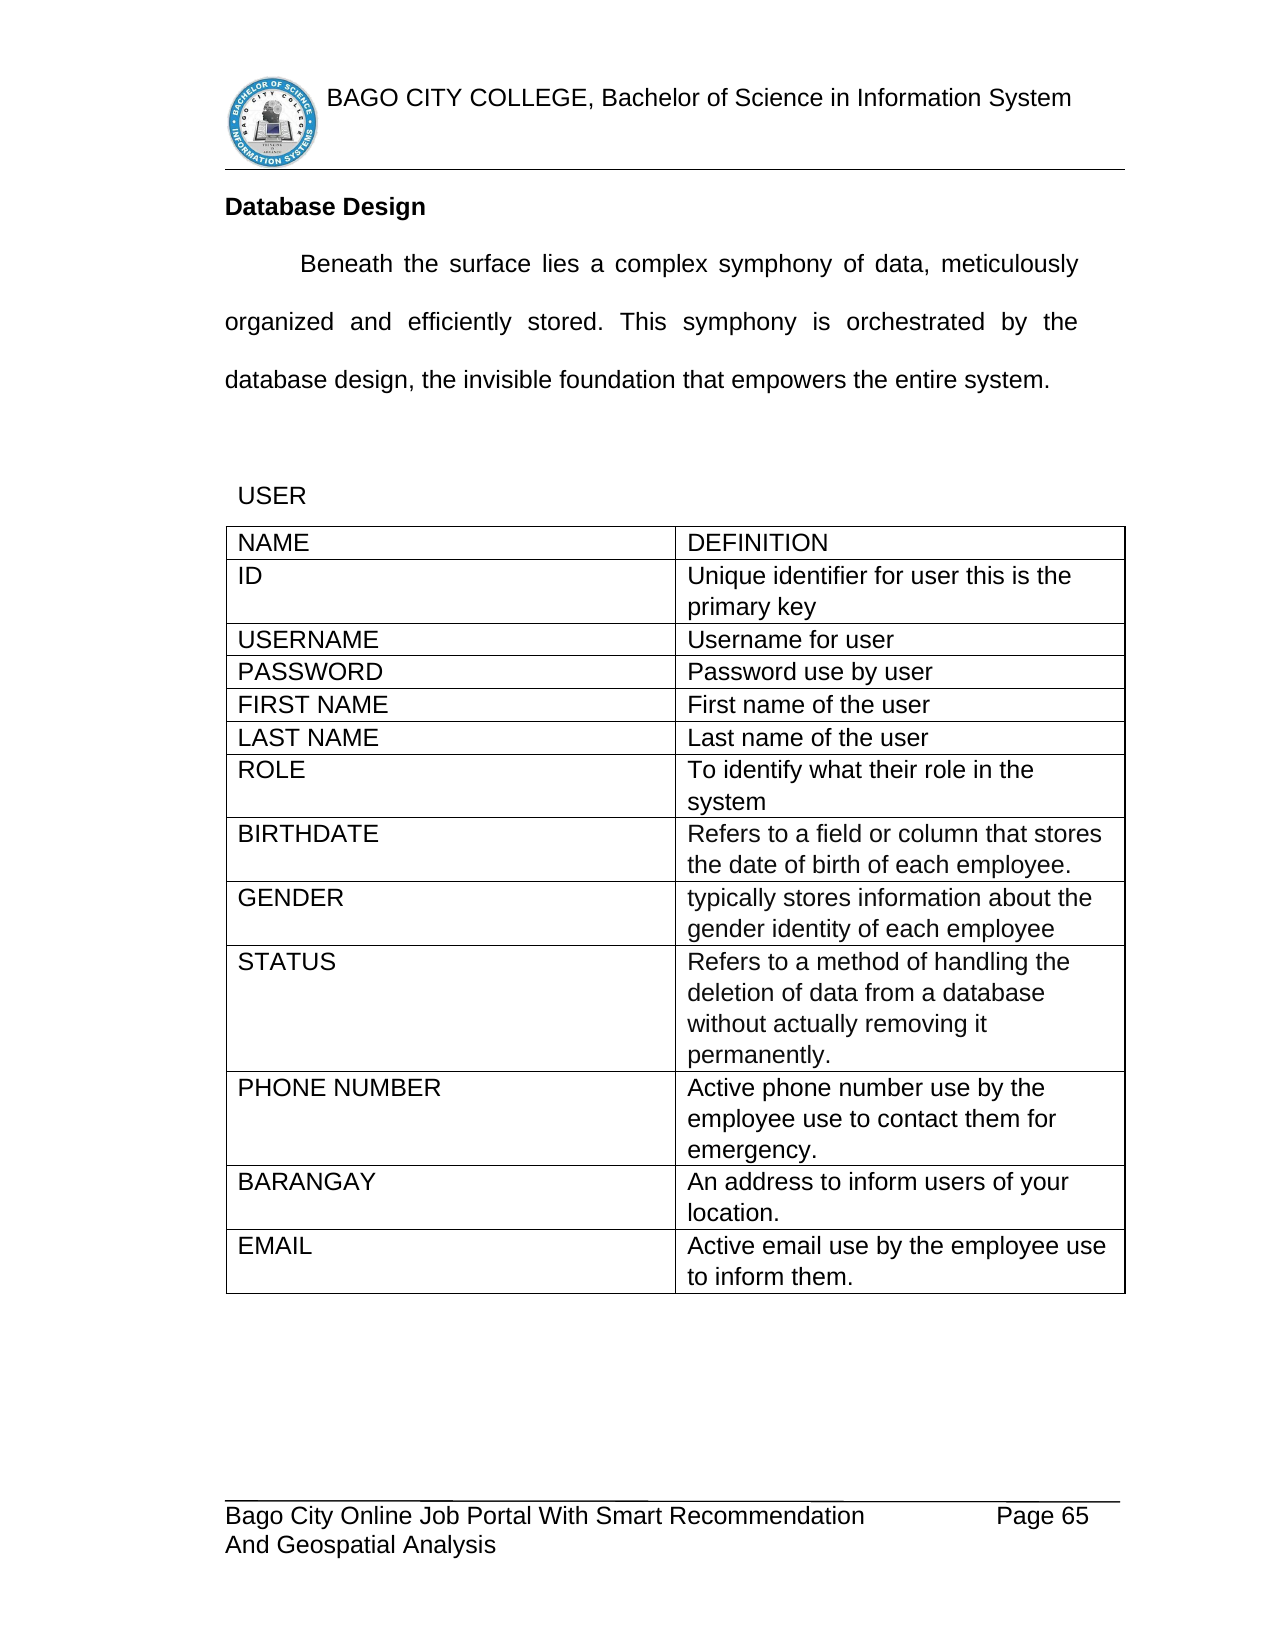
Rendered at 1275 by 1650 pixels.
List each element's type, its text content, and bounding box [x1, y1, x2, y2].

table_cell Active email use by the employee use to inform them. [676, 1230, 1124, 1293]
table_cell Active phone number use by the employee use to contact them for emergency. [676, 1072, 1124, 1165]
table_cell Unique identifier for user this is the primary key [676, 560, 1124, 623]
text Database Design [224, 192, 1125, 221]
table_cell PHONE NUMBER [227, 1072, 675, 1165]
table_cell To identify what their role in the system [676, 755, 1124, 817]
table_cell ID [227, 560, 675, 623]
table_cell typically stores information about the gender identity of each employee [676, 882, 1124, 945]
table_cell FIRST NAME [227, 689, 675, 721]
table_cell STATUS [227, 946, 675, 1071]
table_cell ROLE [227, 755, 675, 817]
table_cell BARANGAY [227, 1166, 675, 1229]
table_cell Last name of the user [676, 722, 1124, 753]
table_cell EMAIL [227, 1230, 675, 1293]
table_cell Refers to a method of handling the deletion of data from a database without actually removing it permanently. [676, 946, 1124, 1071]
text USER [223, 481, 1125, 509]
table_cell LAST NAME [227, 722, 675, 753]
table_header DEFINITION [676, 527, 1124, 559]
table_cell Password use by user [676, 656, 1124, 688]
table_cell BIRTHDATE [227, 818, 675, 881]
table_cell Username for user [676, 624, 1124, 655]
table_cell Refers to a field or column that stores the date of birth of each employee. [676, 818, 1124, 881]
table_cell GENDER [227, 882, 675, 945]
table_cell USERNAME [227, 624, 675, 655]
text Beneath the surface lies a complex symphony of data, meticulously organized and efficiently stored. This symphony is orchestrated by the database design, the invisible foundation that empowers the entire system. [223, 249, 1080, 393]
table_header NAME [227, 527, 675, 559]
table_cell First name of the user [676, 689, 1124, 721]
table_cell An address to inform users of your location. [676, 1166, 1124, 1229]
picture [225, 75, 320, 169]
table_cell PASSWORD [227, 656, 675, 688]
